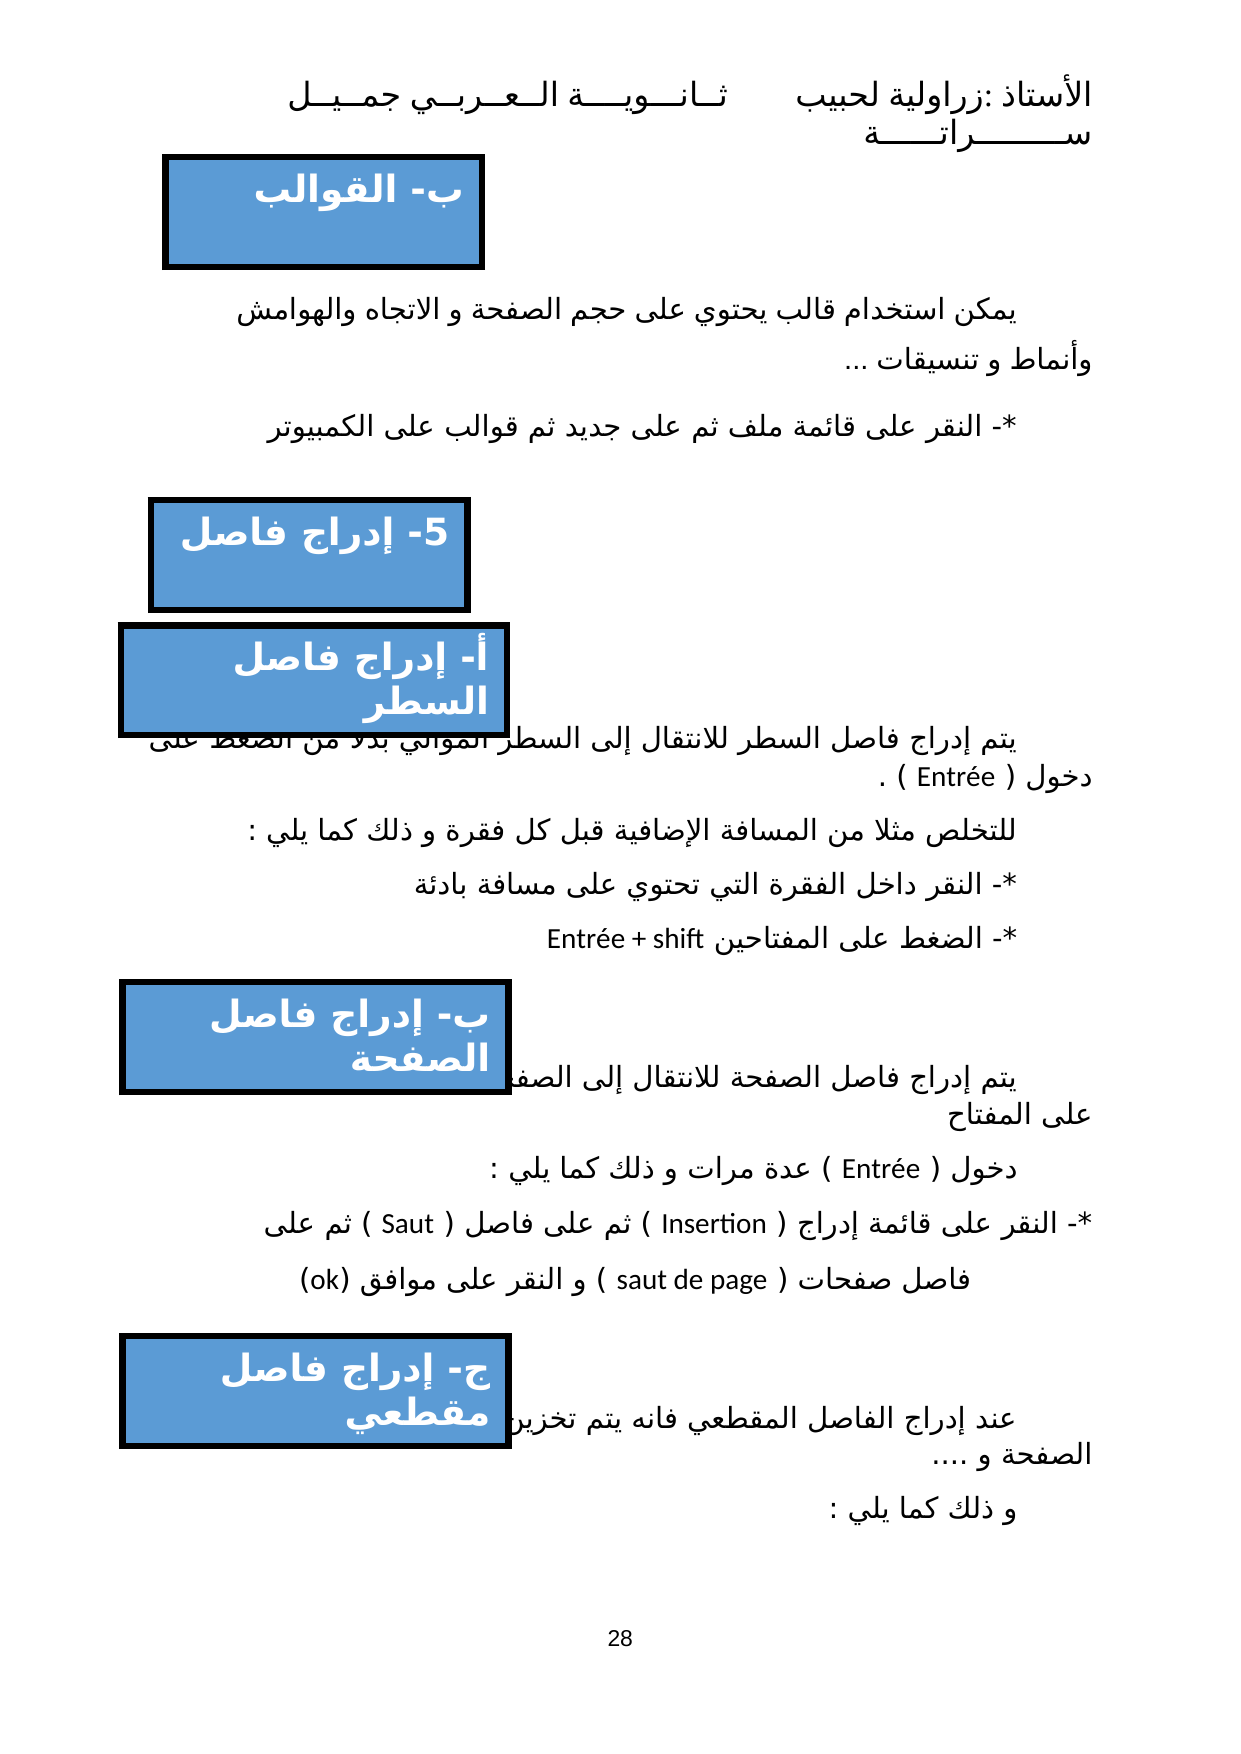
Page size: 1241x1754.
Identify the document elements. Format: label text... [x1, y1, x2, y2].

text *- النقر داخل الفقرة التي تحتوي على مسافة بادئة [148, 867, 1093, 901]
text يمكن استخدام قالب يحتوي على حجم الصفحة و الاتجاه والهوامش وأنماط و تنسيقات ... [148, 292, 1093, 376]
text دخول ( Entrée ) عدة مرات و ذلك كما يلي : [148, 1151, 1093, 1186]
text *- النقر على قائمة ملف ثم على جديد ثم قوالب على الكمبيوتر [148, 409, 1093, 443]
text *- الضغط على المفتاحين Entrée + shift [148, 920, 1093, 956]
text *- النقر على قائمة إدراج ( Insertion ) ثم على فاصل ( Saut ) ثم على [148, 1206, 1093, 1241]
text يتم إدراج فاصل الصفحة للانتقال إلى الصفحة الموالية بدلاً من الضغط على المفتاح [148, 1061, 1093, 1131]
text يتم إدراج فاصل السطر للانتقال إلى السطر الموالي بدلاً من الضغط على دخول ( Entrée ) . [148, 722, 1093, 794]
text و ذلك كما يلي : [148, 1491, 1093, 1525]
text عند إدراج الفاصل المقطعي فانه يتم تخزين التنسيق من هوامش و اتجاه الصفحة و .... [148, 1401, 1093, 1472]
text للتخلص مثلا من المسافة الإضافية قبل كل فقرة و ذلك كما يلي : [148, 814, 1093, 848]
text فاصل صفحات ( saut de page ) و النقر على موافق (ok) [148, 1261, 1093, 1296]
